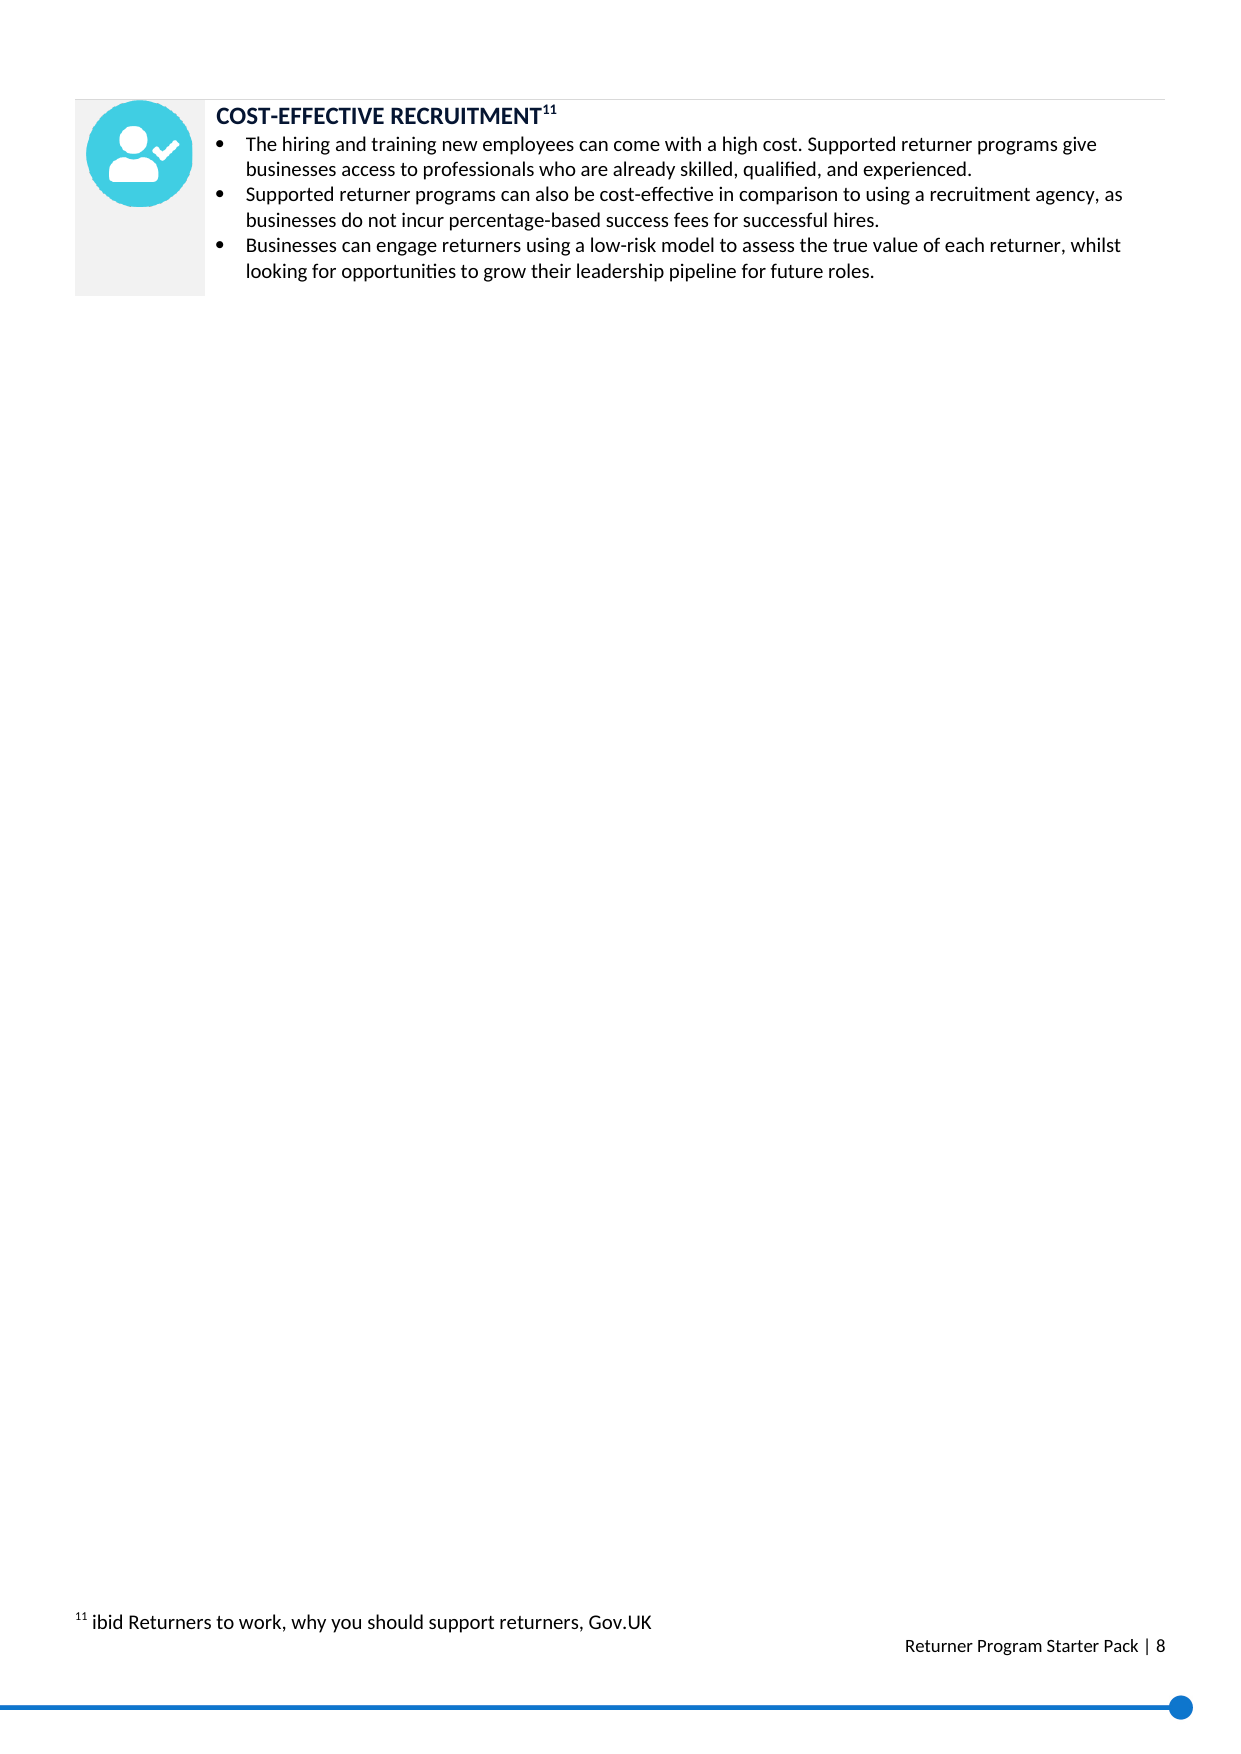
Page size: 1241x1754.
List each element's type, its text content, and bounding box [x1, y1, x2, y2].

table_cell [75, 100, 205, 296]
table_cell COST-EFFECTIVE RECRUITMENT The hiring and training new employees can come with a high cost. Supported returner programs give businesses access to professionals who are already skilled, qualified, and experienced. Supported returner programs can also be cost-effective in comparison to using a recruitment agency, as businesses do not incur percentage-based success fees for successful hires. Businesses can engage returners using a low-risk model to assess the true value of each returner, whilst looking for opportunities to grow their leadership pipeline for future roles. [205, 100, 1165, 296]
picture [0, 1683, 1241, 1754]
picture [86, 100, 193, 207]
